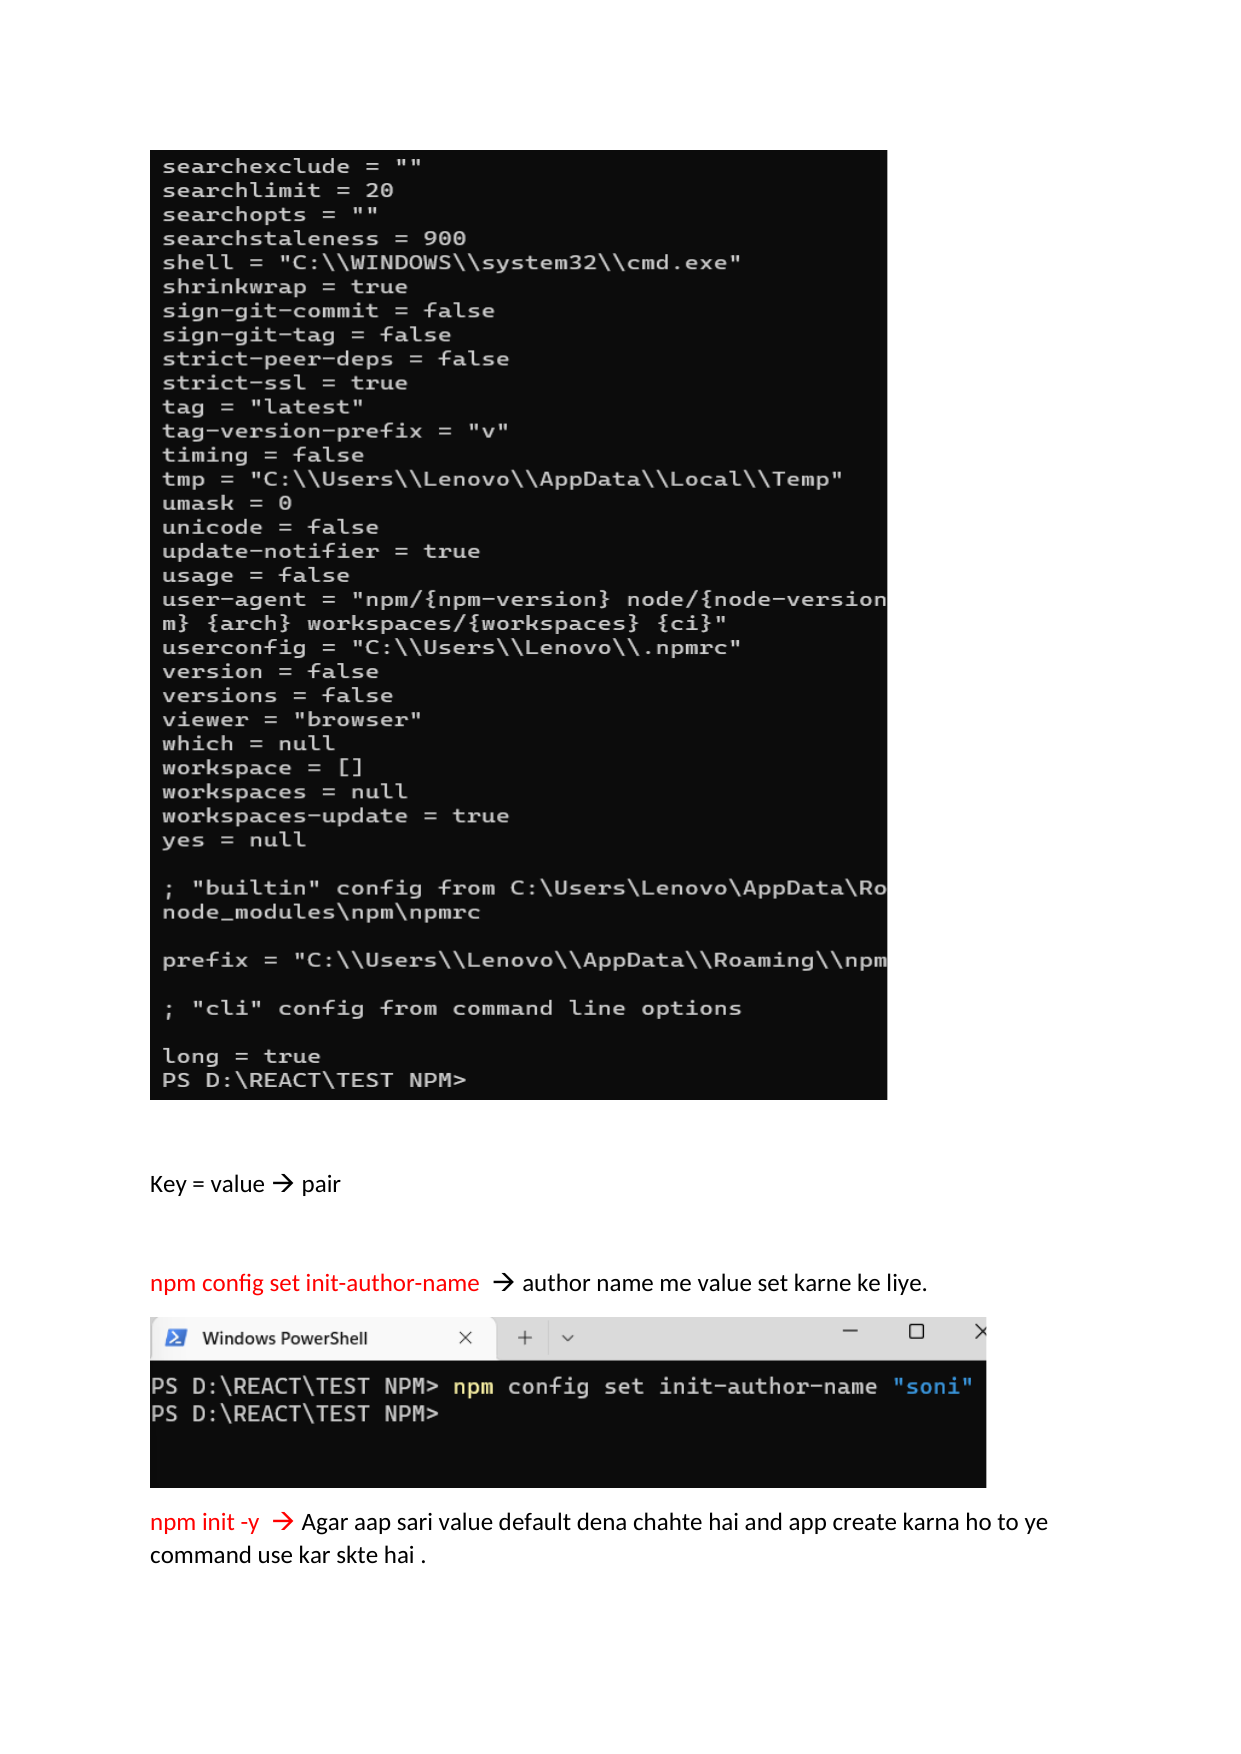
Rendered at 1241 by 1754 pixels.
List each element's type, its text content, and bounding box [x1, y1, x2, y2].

text npm init -y Agar aap sari value default dena chahte hai and app create karna ho to ye command use kar skte hai . [150, 1506, 1090, 1570]
picture [150, 1317, 987, 1488]
picture [150, 150, 888, 1100]
text Key = value pair [150, 1168, 1090, 1199]
text npm config set init-author-name author name me value set karne ke liye. [150, 1268, 1090, 1298]
